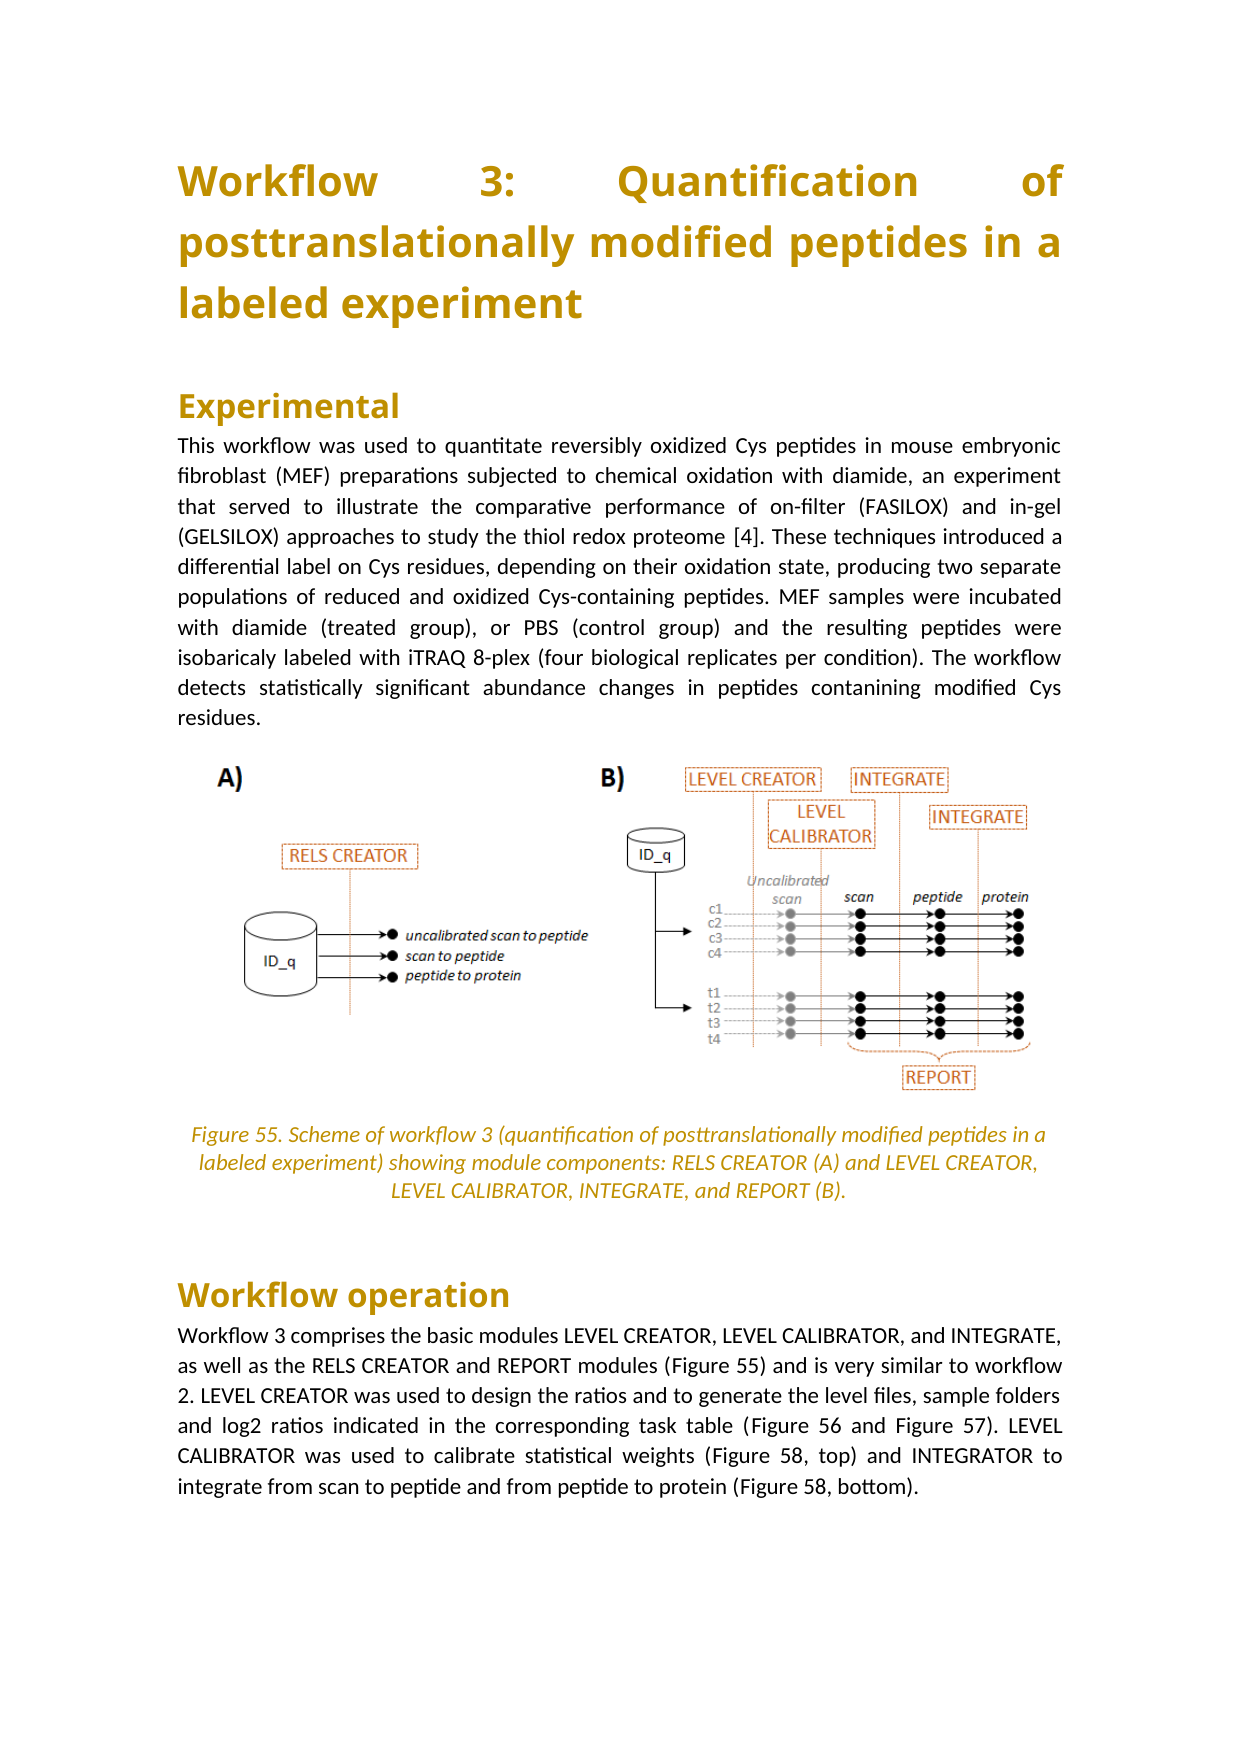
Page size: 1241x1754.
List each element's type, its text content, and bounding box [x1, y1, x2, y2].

text Workflow 3: Quantification of posttranslationally modified peptides in a labeled experiment [177, 152, 1063, 331]
text Workflow operation [177, 1272, 1063, 1317]
picture [200, 750, 1040, 1102]
text Workflow 3 comprises the basic modules LEVEL CREATOR, LEVEL CALIBRATOR, and INTEGRATE, as well as the RELS CREATOR and REPORT modules (Figure 55) and is very similar to workflow 2. LEVEL CREATOR was used to design the ratios and to generate the level files, sample folders and log2 ratios indicated in the corresponding task table (Figure 56 and Figure 57). LEVEL CALIBRATOR was used to calibrate statistical weights (Figure 58, top) and INTEGRATOR to integrate from scan to peptide and from peptide to protein (Figure 58, bottom). [177, 1321, 1063, 1500]
text This workflow was used to quantitate reversibly oxidized Cys peptides in mouse embryonic fibroblast (MEF) preparations subjected to chemical oxidation with diamide, an experiment that served to illustrate the comparative performance of on-filter (FASILOX) and in-gel (GELSILOX) approaches to study the thiol redox proteome [4]. These techniques introduced a differential label on Cys residues, depending on their oxidation state, producing two separate populations of reduced and oxidized Cys-containing peptides. MEF samples were incubated with diamide (treated group), or PBS (control group) and the resulting peptides were isobaricaly labeled with iTRAQ 8-plex (four biological replicates per condition). The workflow detects statistically significant abundance changes in peptides contanining modified Cys residues. [177, 431, 1063, 731]
text Figure 55. Scheme of workflow 3 (quantification of posttranslationally modified peptides in a labeled experiment) showing module components: RELS CREATOR (A) and LEVEL CREATOR, LEVEL CALIBRATOR, INTEGRATE, and REPORT (B). [177, 1120, 1063, 1204]
text Experimental [177, 382, 1063, 428]
